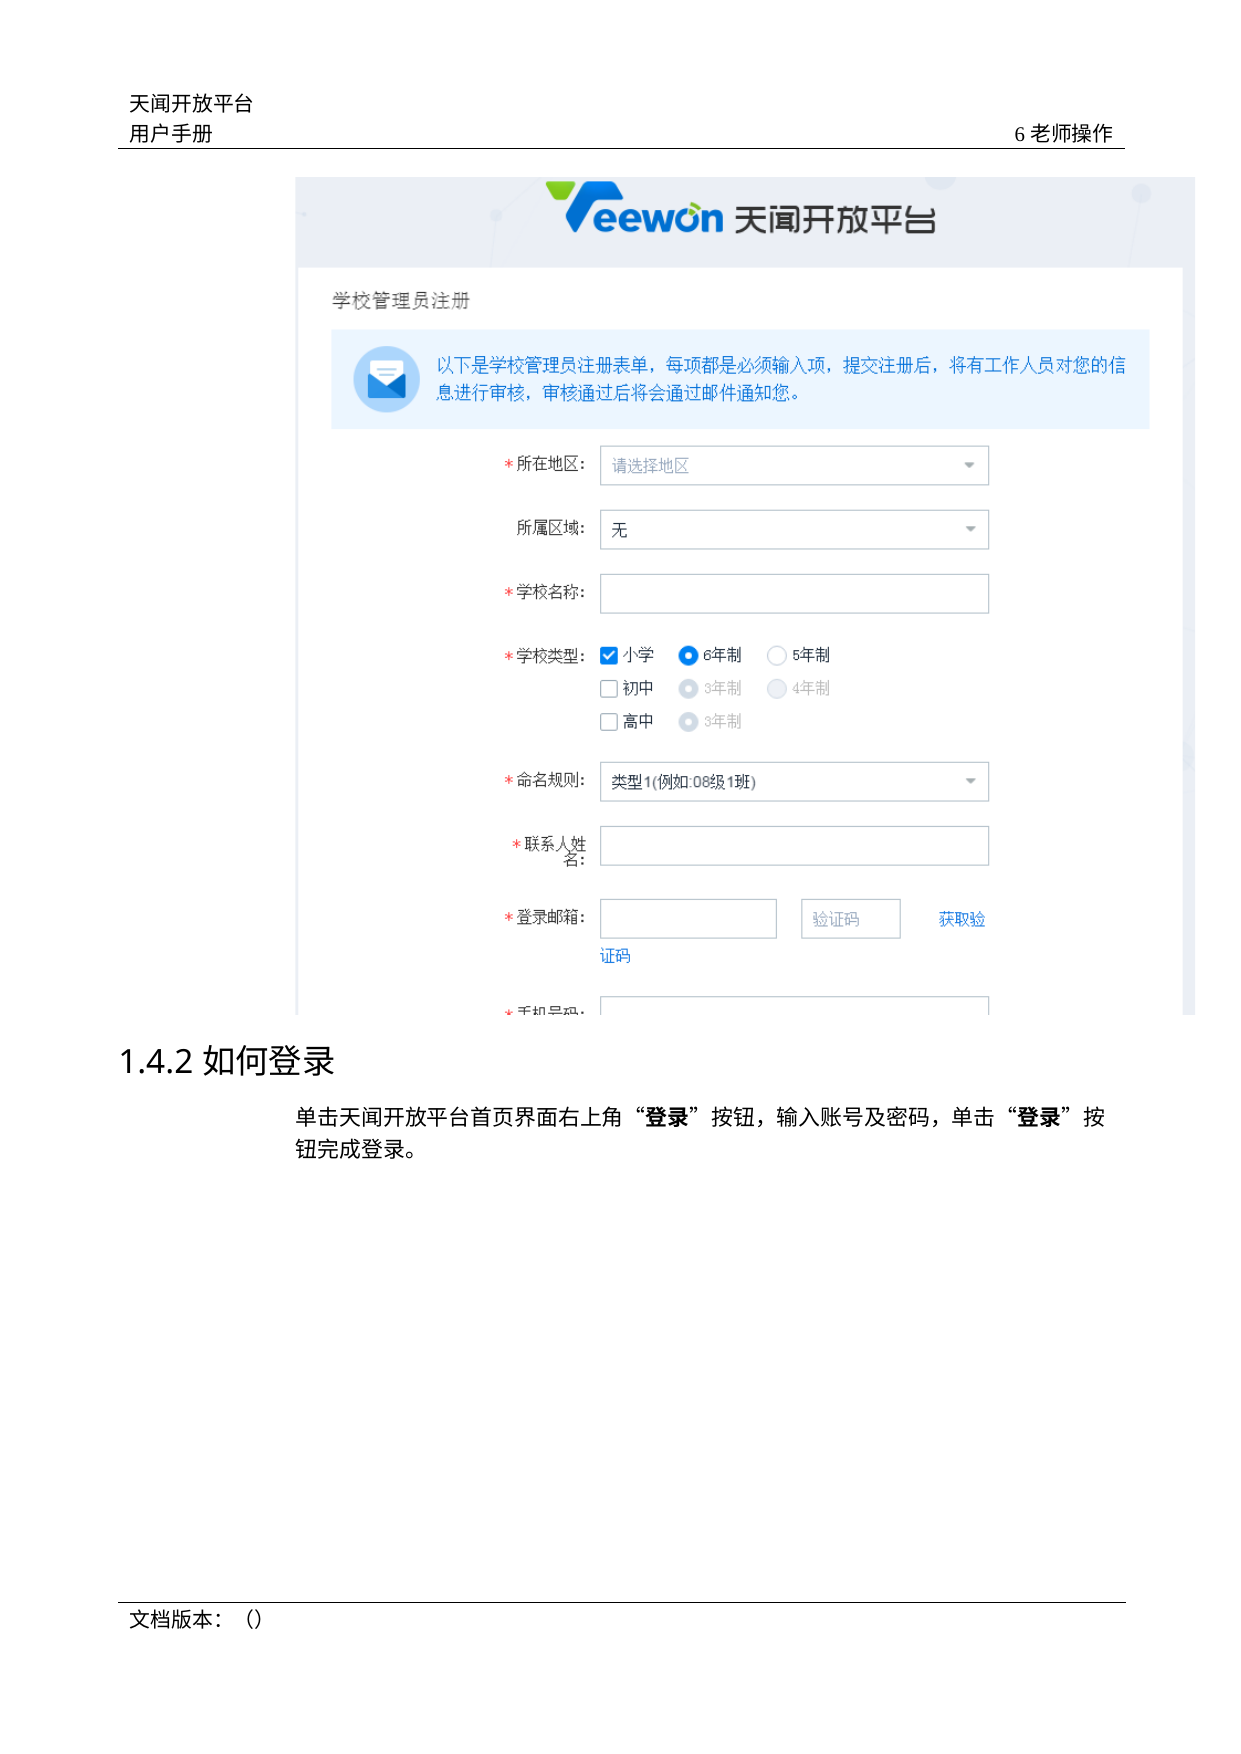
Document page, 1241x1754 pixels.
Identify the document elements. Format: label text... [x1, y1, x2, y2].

text 单击天闻开放平台首页界面右上角“登录”按钮，输入账号及密码，单击“登录”按钮完成登录。 [295, 1100, 1122, 1163]
subtitle 如何登录 [118, 1035, 1122, 1083]
picture [295, 177, 1196, 1015]
